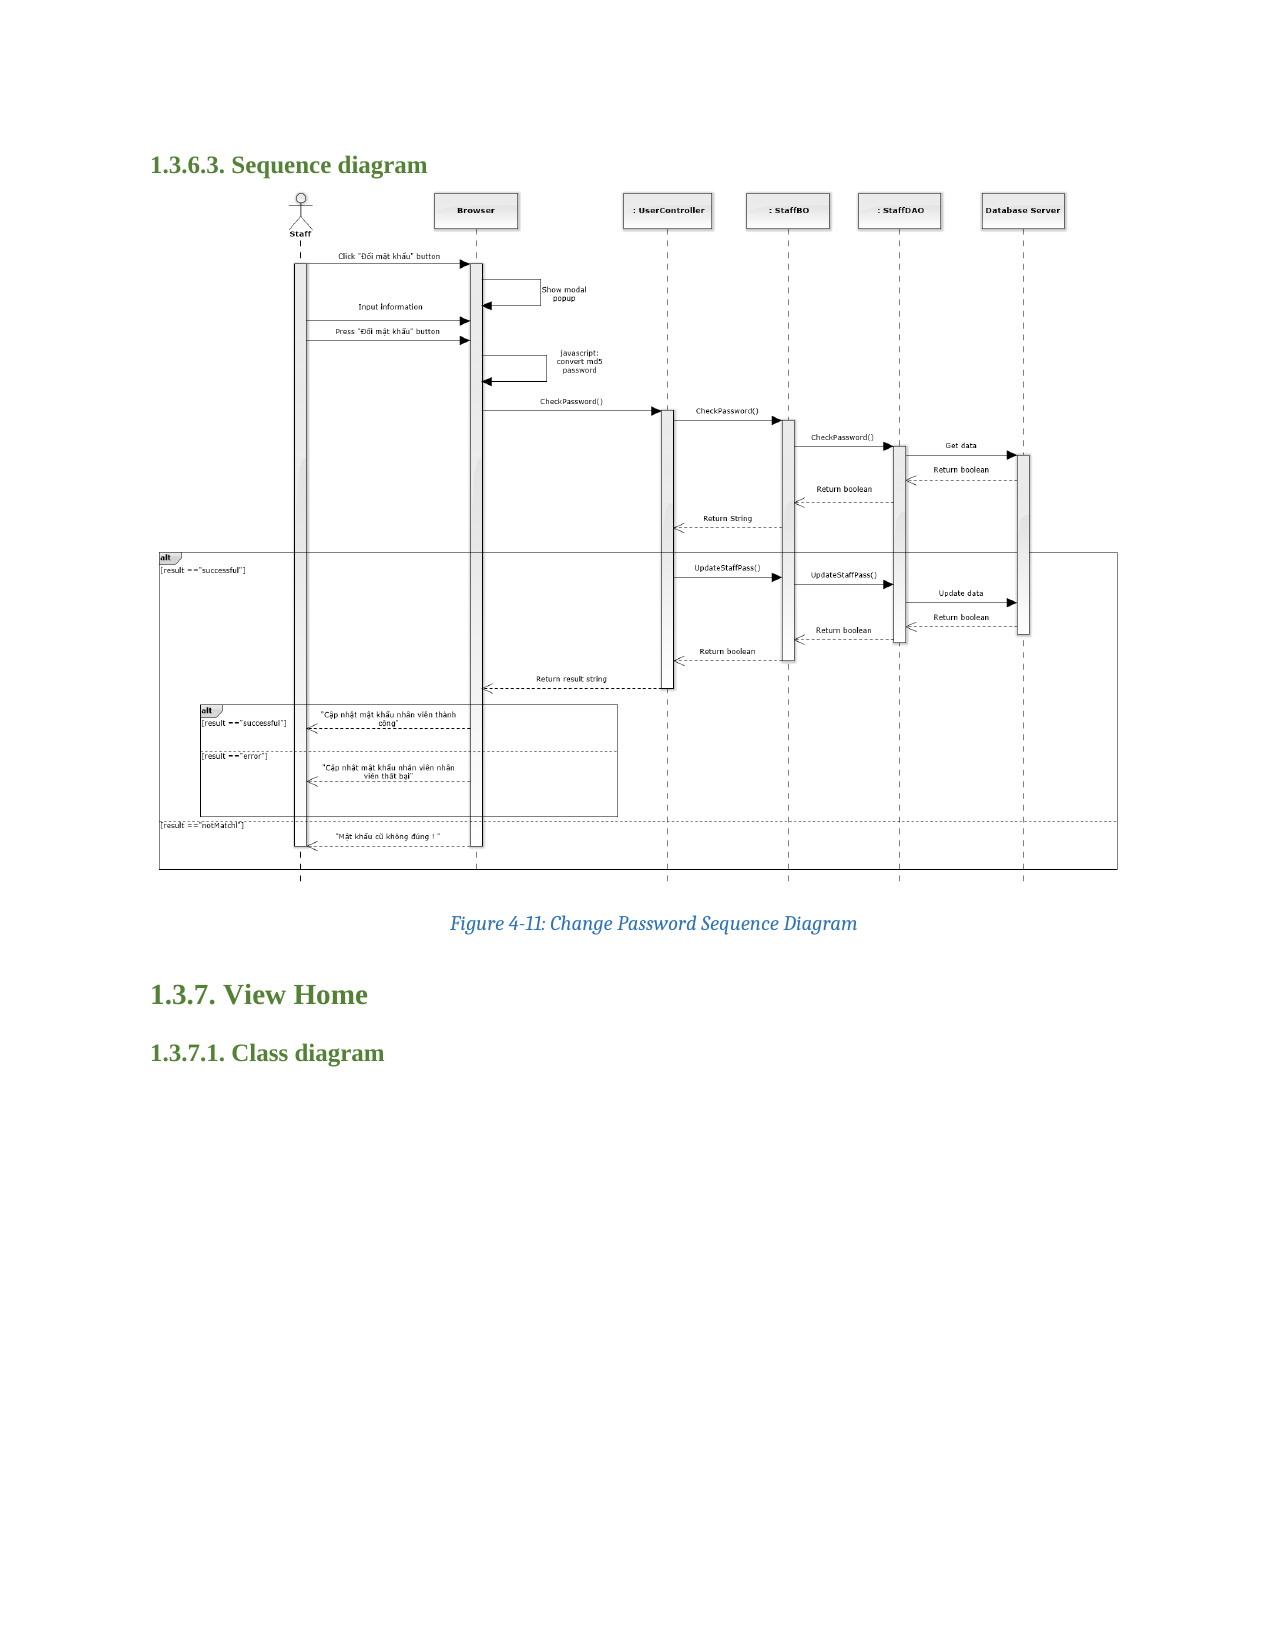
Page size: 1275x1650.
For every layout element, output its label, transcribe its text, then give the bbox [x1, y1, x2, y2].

subtitle View Home [150, 977, 1125, 1011]
subtitle Class diagram [150, 1038, 1125, 1067]
picture [150, 184, 1125, 896]
text Figure 4-11: Change Password Sequence Diagram [412, 911, 1125, 935]
subtitle Sequence diagram [150, 150, 1125, 184]
